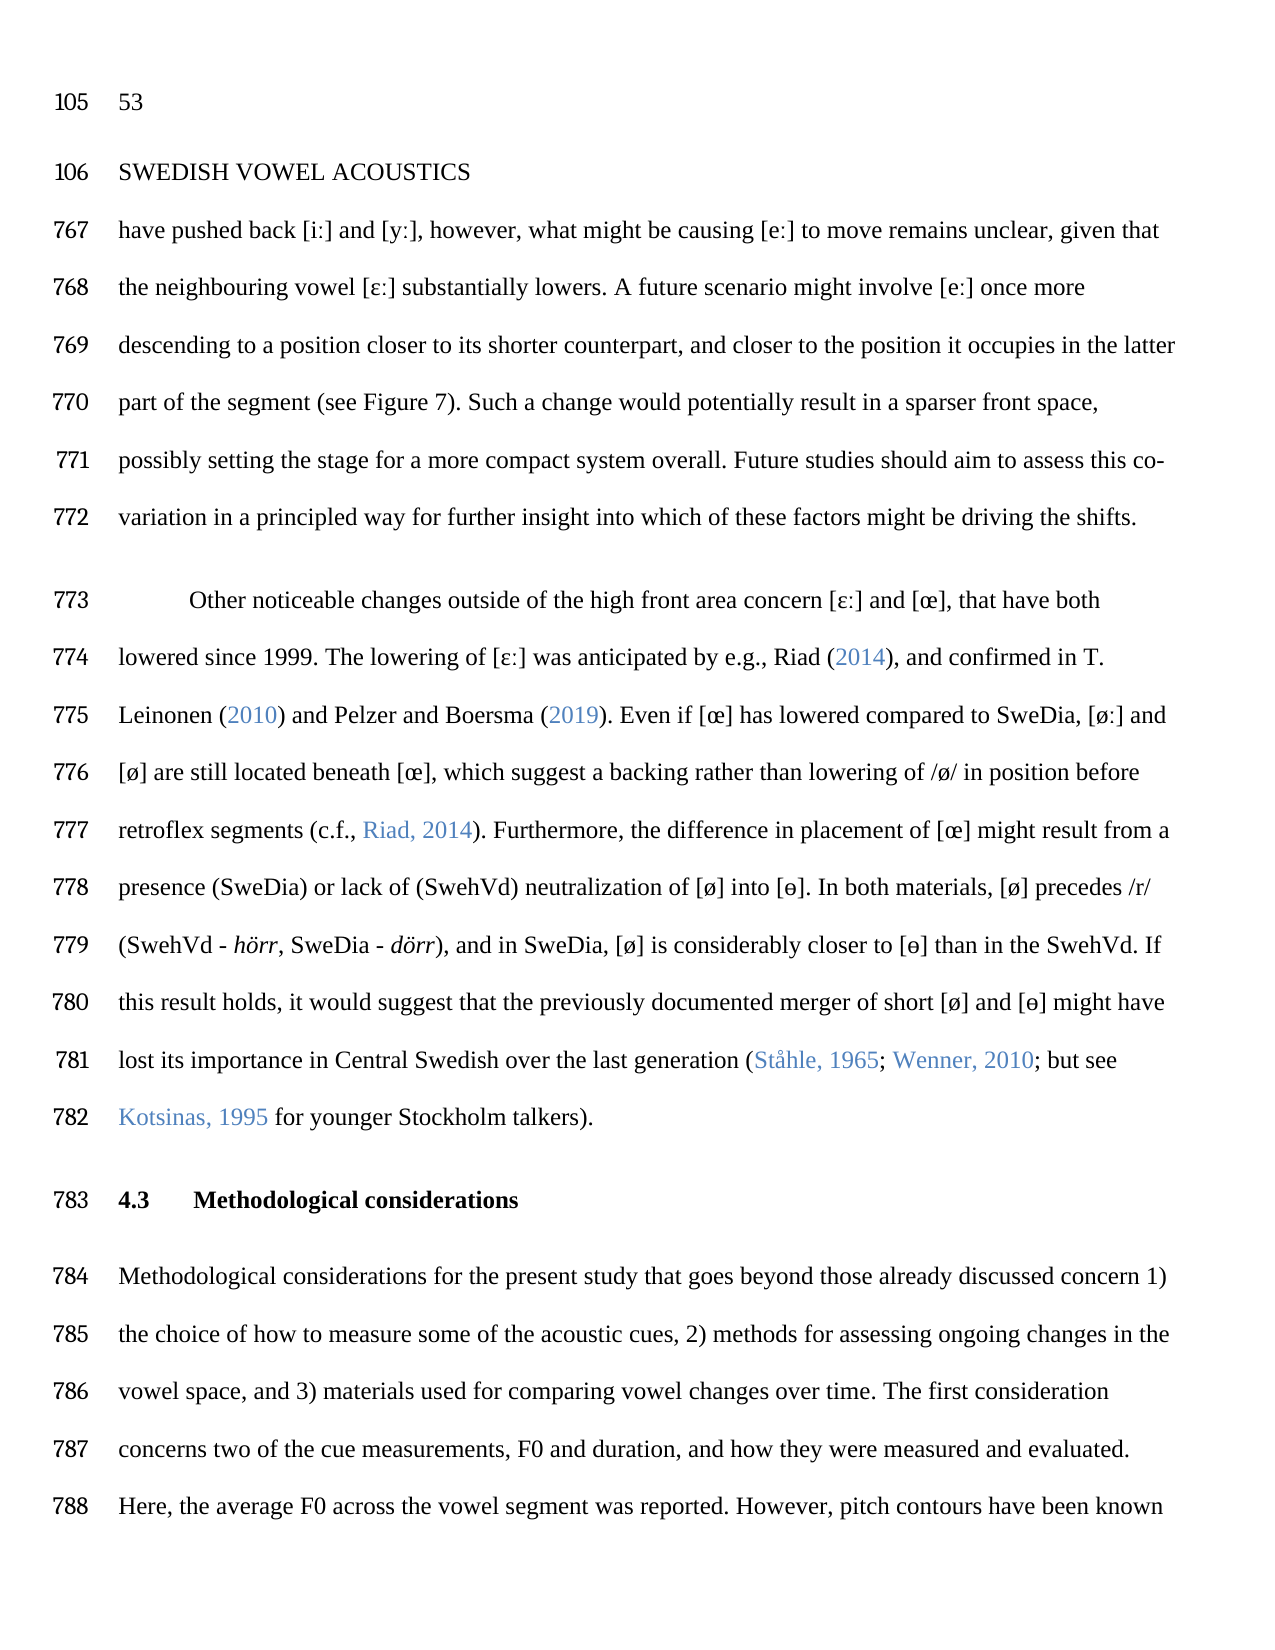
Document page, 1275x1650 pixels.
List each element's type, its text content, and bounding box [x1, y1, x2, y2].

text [118, 215, 1181, 531]
text Other noticeable changes outside of the high front area concern [ɛː] and [œ], that have both lowered since 1999. The lowering of [ɛː] was anticipated by e.g., Riad (2014), and confirmed in T. Leinonen (2010) and Pelzer and Boersma (2019). Even if [œ] has lowered compared to SweDia, [øː] and [ø] are still located beneath [œ], which suggest a backing rather than lowering of /ø/ in position before retroflex segments (c.f., Riad, 2014). Furthermore, the difference in placement of [œ] might result from a presence (SweDia) or lack of (SwehVd) neutralization of [ø] into [ɵ]. In both materials, [ø] precedes /r/ (SwehVd - hörr, SweDia - dörr), and in SweDia, [ø] is considerably closer to [ɵ] than in the SwehVd. If this result holds, it would suggest that the previously documented merger of short [ø] and [ɵ] might have lost its importance in Central Swedish over the last generation (Ståhle, 1965; Wenner, 2010; but see Kotsinas, 1995 for younger Stockholm talkers). [118, 585, 1181, 1131]
subtitle 4.3 Methodological considerations [118, 1185, 1181, 1214]
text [118, 1261, 1181, 1520]
